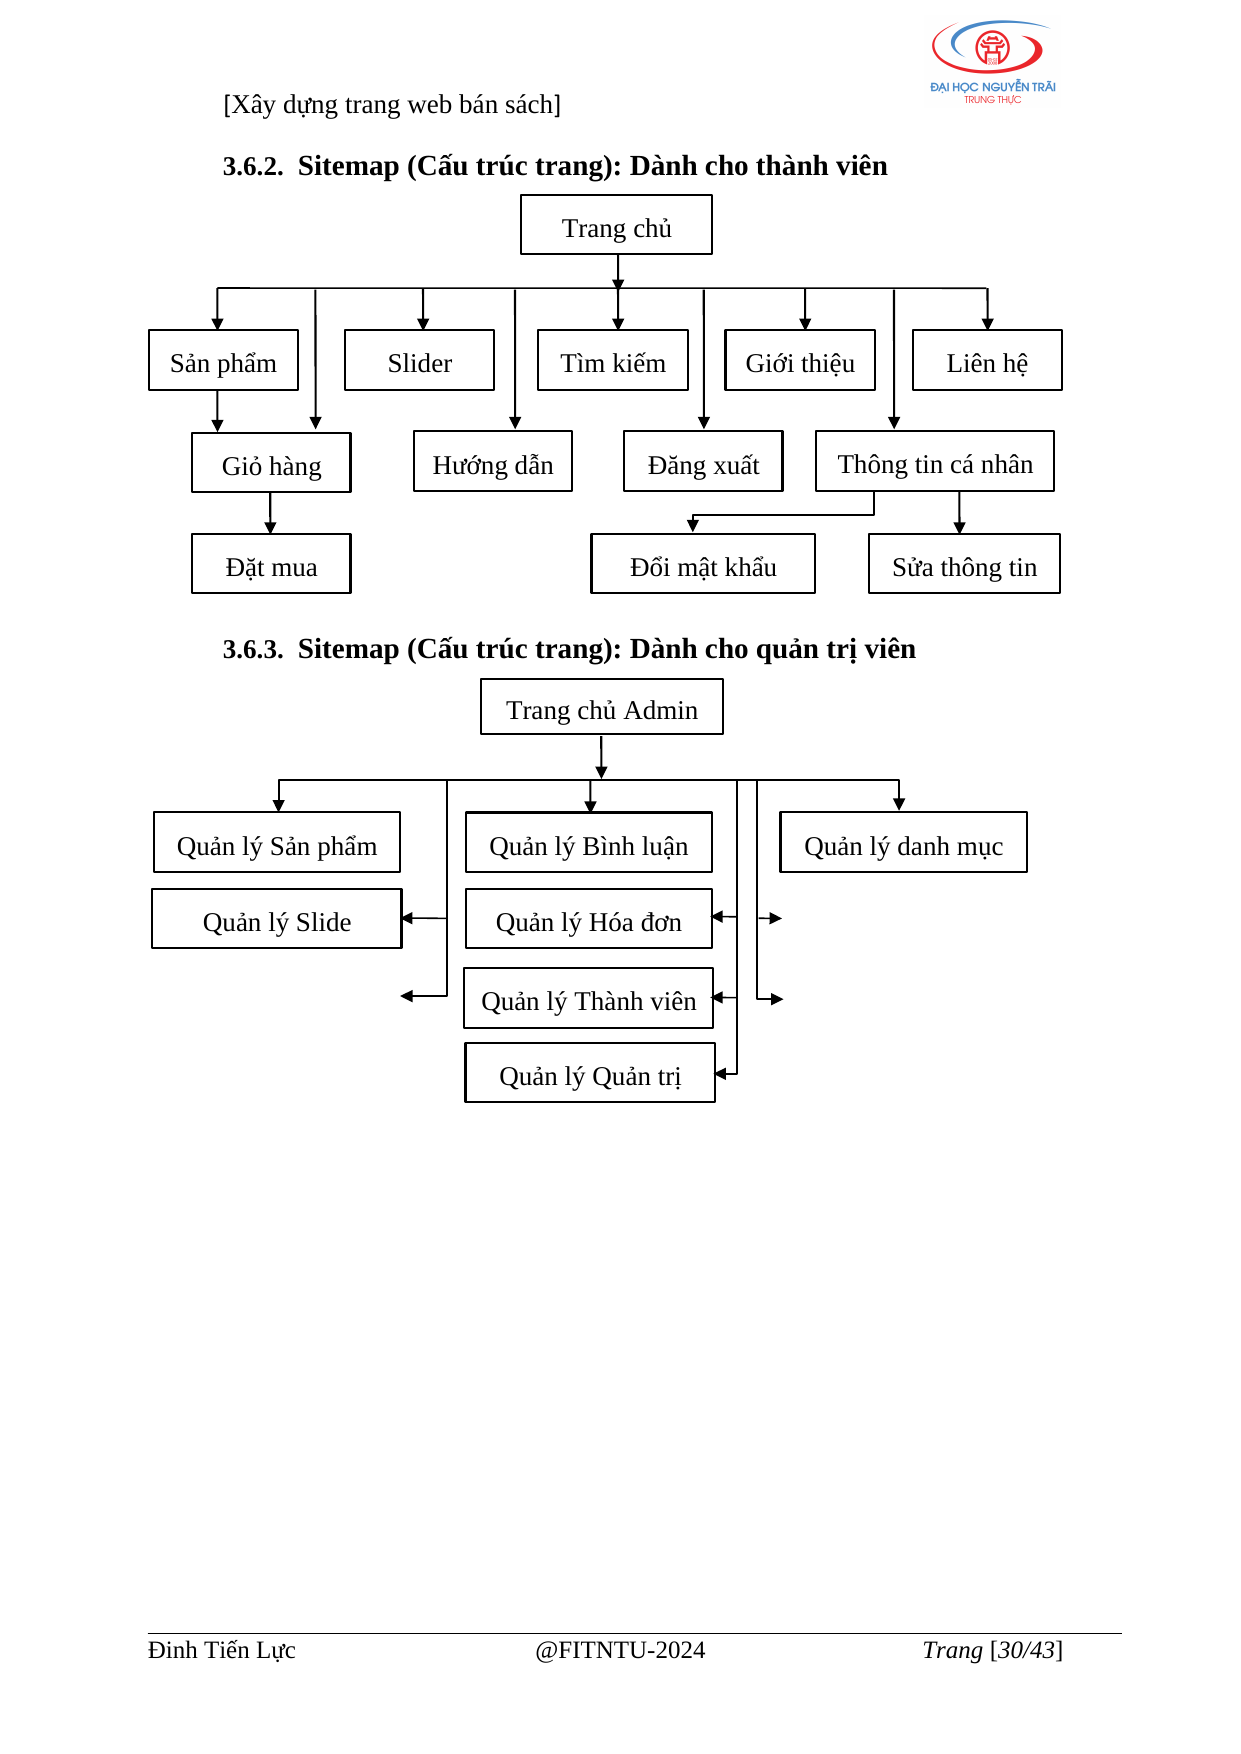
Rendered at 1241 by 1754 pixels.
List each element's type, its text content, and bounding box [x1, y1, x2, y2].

subtitle Sitemap (Cấu trúc trang): Dành cho thành viên [223, 148, 1122, 181]
subtitle Sitemap (Cấu trúc trang): Dành cho quản trị viên [223, 632, 1122, 665]
picture [923, 15, 1062, 108]
